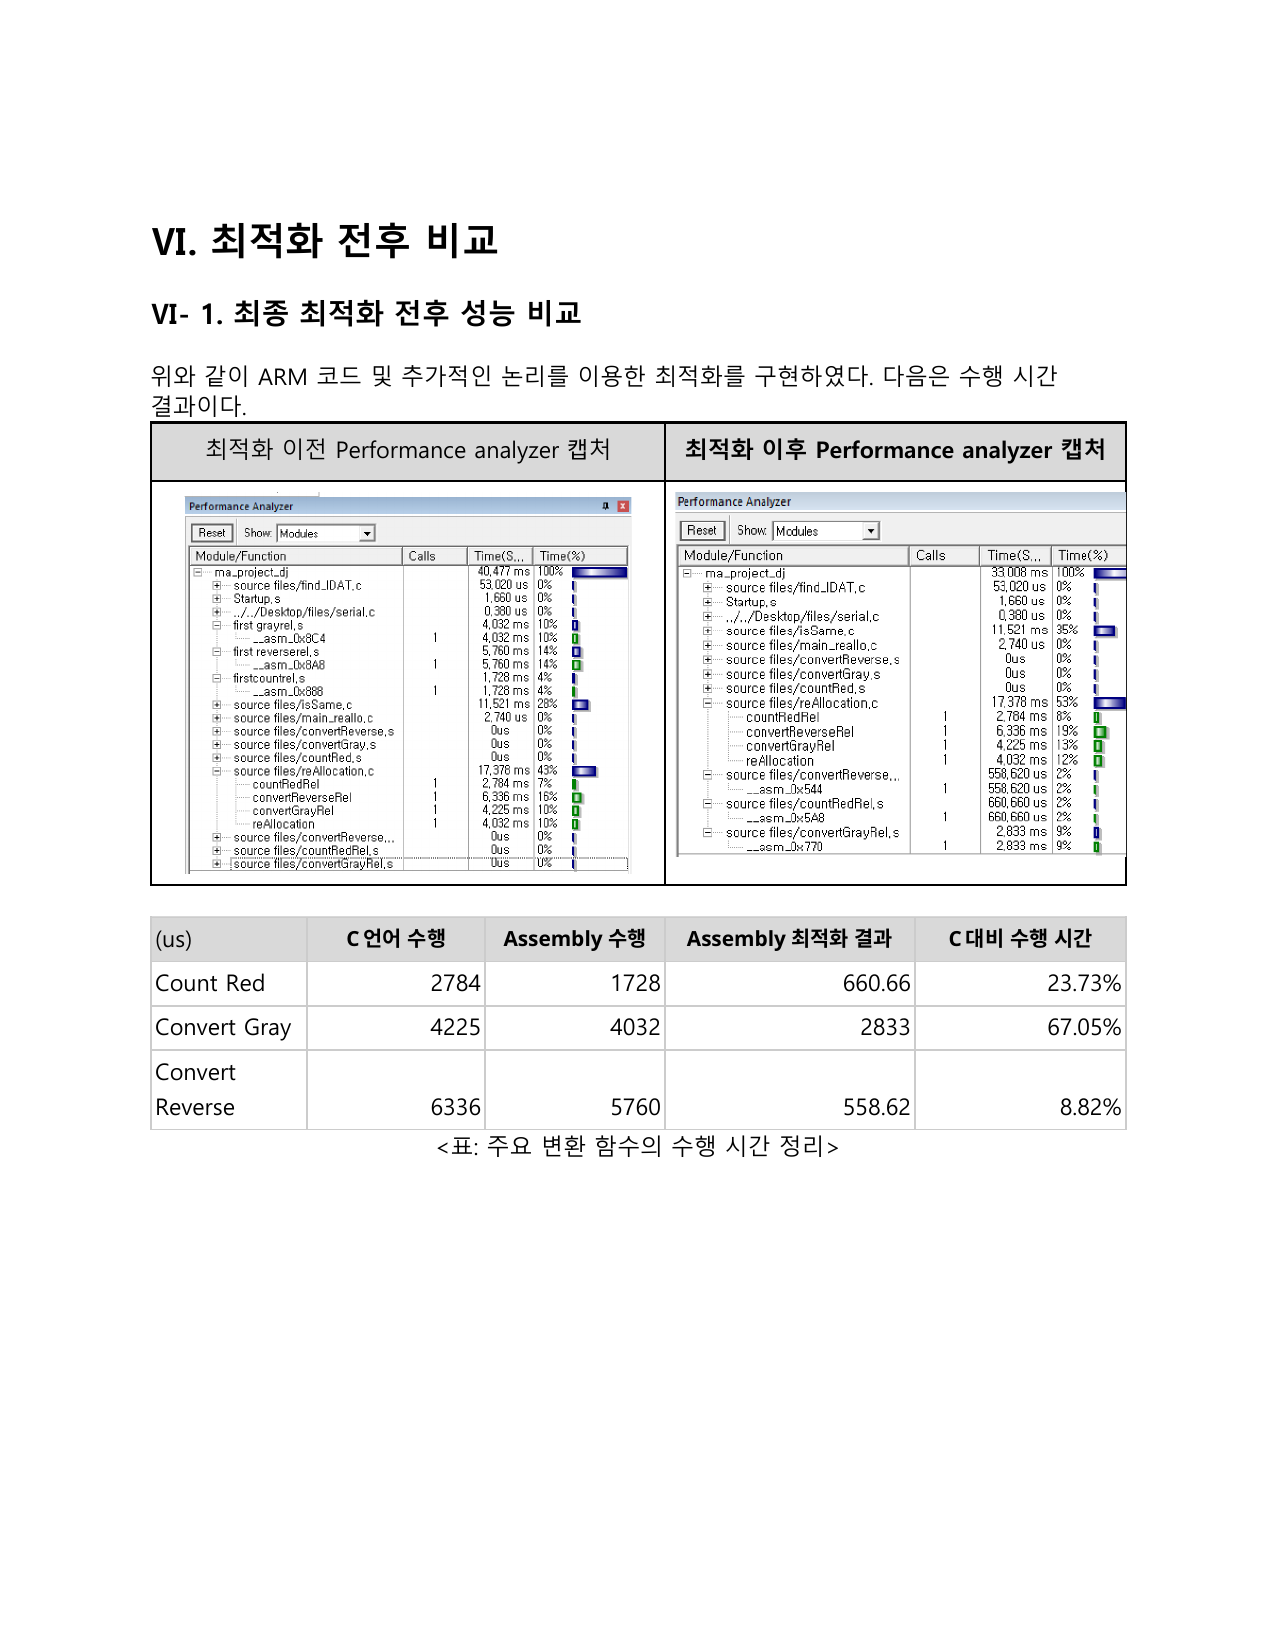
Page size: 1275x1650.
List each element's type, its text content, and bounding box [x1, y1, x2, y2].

picture [675, 492, 1127, 857]
text <표: 주요 변환 함수의 수행 시간 정리> [150, 1130, 1125, 1161]
subtitle Ⅵ. 최적화 전후 비교 [150, 215, 1125, 264]
text 위와 같이 ARM 코드 및 추가적인 논리를 이용한 최적화를 구현하였다. 다음은 수행 시간 결과이다. [150, 360, 1125, 421]
subtitle Ⅵ- 1. 최종 최적화 전후 성능 비교 [150, 294, 1125, 331]
picture [184, 492, 632, 874]
